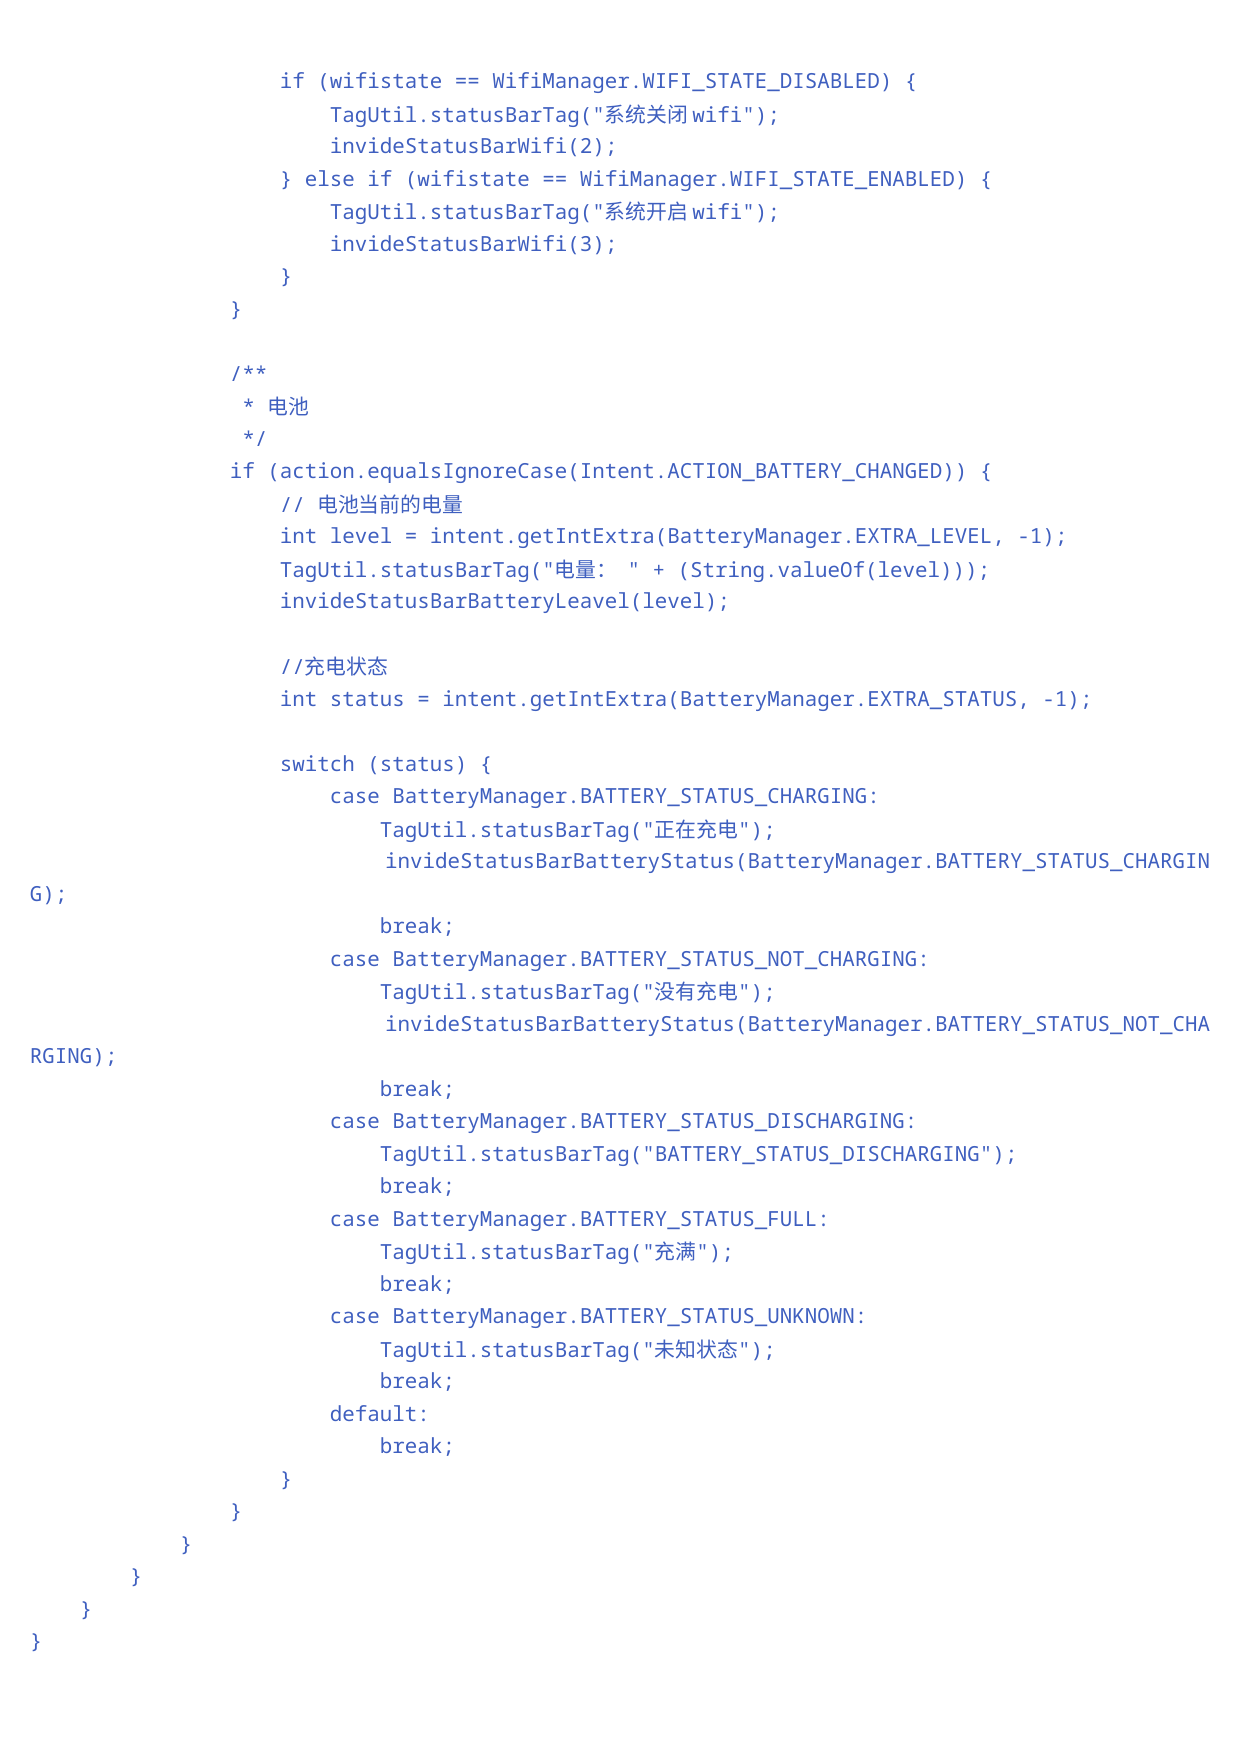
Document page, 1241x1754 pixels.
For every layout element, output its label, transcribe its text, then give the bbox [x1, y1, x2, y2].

list } [29, 1527, 1211, 1559]
list TagUtil.statusBarTag("未知状态"); [29, 1332, 1211, 1364]
list TagUtil.statusBarTag("电量： " + (String.valueOf(level))); [29, 552, 1211, 584]
list default: [29, 1397, 1211, 1429]
list } [29, 1559, 1211, 1592]
list TagUtil.statusBarTag("BATTERY_STATUS_DISCHARGING"); [29, 1137, 1211, 1169]
list case BatteryManager.BATTERY_STATUS_CHARGING: [29, 779, 1211, 812]
list if (action.equalsIgnoreCase(Intent.ACTION_BATTERY_CHANGED)) { [29, 454, 1211, 487]
list int status = intent.getIntExtra(BatteryManager.EXTRA_STATUS, -1); [29, 682, 1211, 714]
list switch (status) { [29, 747, 1211, 779]
list invideStatusBarBatteryStatus(BatteryManager.BATTERY_STATUS_CHARGING); [29, 844, 1211, 909]
list } [29, 1462, 1211, 1494]
list break; [29, 909, 1211, 942]
list invideStatusBarBatteryLeavel(level); [29, 584, 1211, 617]
list } [29, 1624, 1211, 1657]
list /** [29, 357, 1211, 389]
list invideStatusBarWifi(2); [29, 129, 1211, 162]
list if (wifistate == WifiManager.WIFI_STATE_DISABLED) { [29, 64, 1211, 97]
list } else if (wifistate == WifiManager.WIFI_STATE_ENABLED) { [29, 162, 1211, 194]
list break; [29, 1072, 1211, 1104]
list case BatteryManager.BATTERY_STATUS_DISCHARGING: [29, 1104, 1211, 1137]
list TagUtil.statusBarTag("系统开启wifi"); [29, 194, 1211, 227]
list } [29, 259, 1211, 292]
list case BatteryManager.BATTERY_STATUS_NOT_CHARGING: [29, 942, 1211, 974]
list */ [29, 422, 1211, 454]
list // 电池当前的电量 [29, 487, 1211, 519]
list break; [29, 1169, 1211, 1202]
list } [29, 1494, 1211, 1527]
list break; [29, 1267, 1211, 1299]
list invideStatusBarWifi(3); [29, 227, 1211, 259]
list TagUtil.statusBarTag("系统关闭wifi"); [29, 97, 1211, 129]
list * 电池 [29, 389, 1211, 422]
list } [29, 1592, 1211, 1624]
list TagUtil.statusBarTag("没有充电"); [29, 974, 1211, 1007]
list TagUtil.statusBarTag("充满"); [29, 1234, 1211, 1267]
list TagUtil.statusBarTag("正在充电"); [29, 812, 1211, 844]
list //充电状态 [29, 649, 1211, 682]
list invideStatusBarBatteryStatus(BatteryManager.BATTERY_STATUS_NOT_CHARGING); [29, 1007, 1211, 1072]
list int level = intent.getIntExtra(BatteryManager.EXTRA_LEVEL, -1); [29, 519, 1211, 552]
list case BatteryManager.BATTERY_STATUS_UNKNOWN: [29, 1299, 1211, 1332]
list case BatteryManager.BATTERY_STATUS_FULL: [29, 1202, 1211, 1234]
list break; [29, 1429, 1211, 1462]
list break; [29, 1364, 1211, 1397]
list } [29, 292, 1211, 324]
